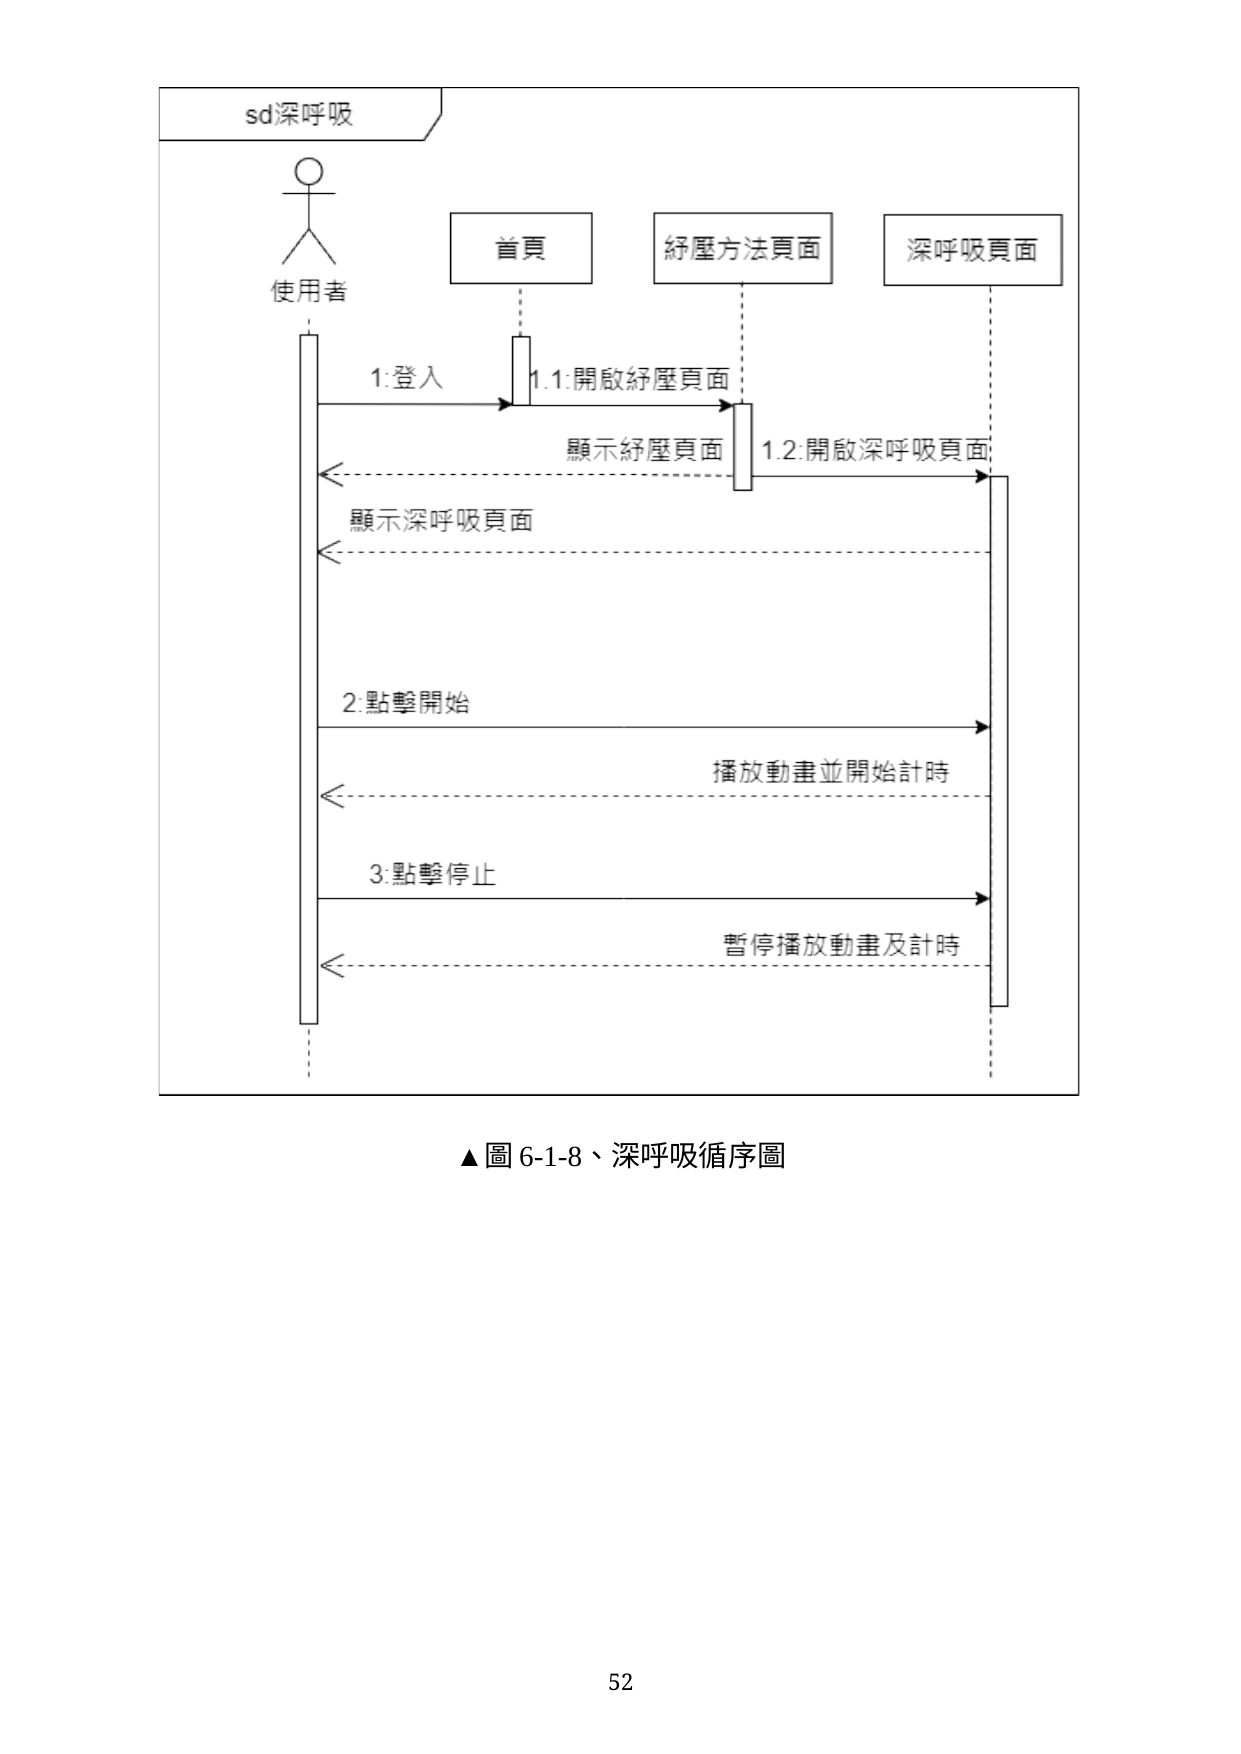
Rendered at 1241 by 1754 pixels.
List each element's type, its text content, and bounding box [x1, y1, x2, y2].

text ▲圖6-1-8、深呼吸循序圖 [90, 1132, 1151, 1175]
picture [158, 87, 1080, 1096]
